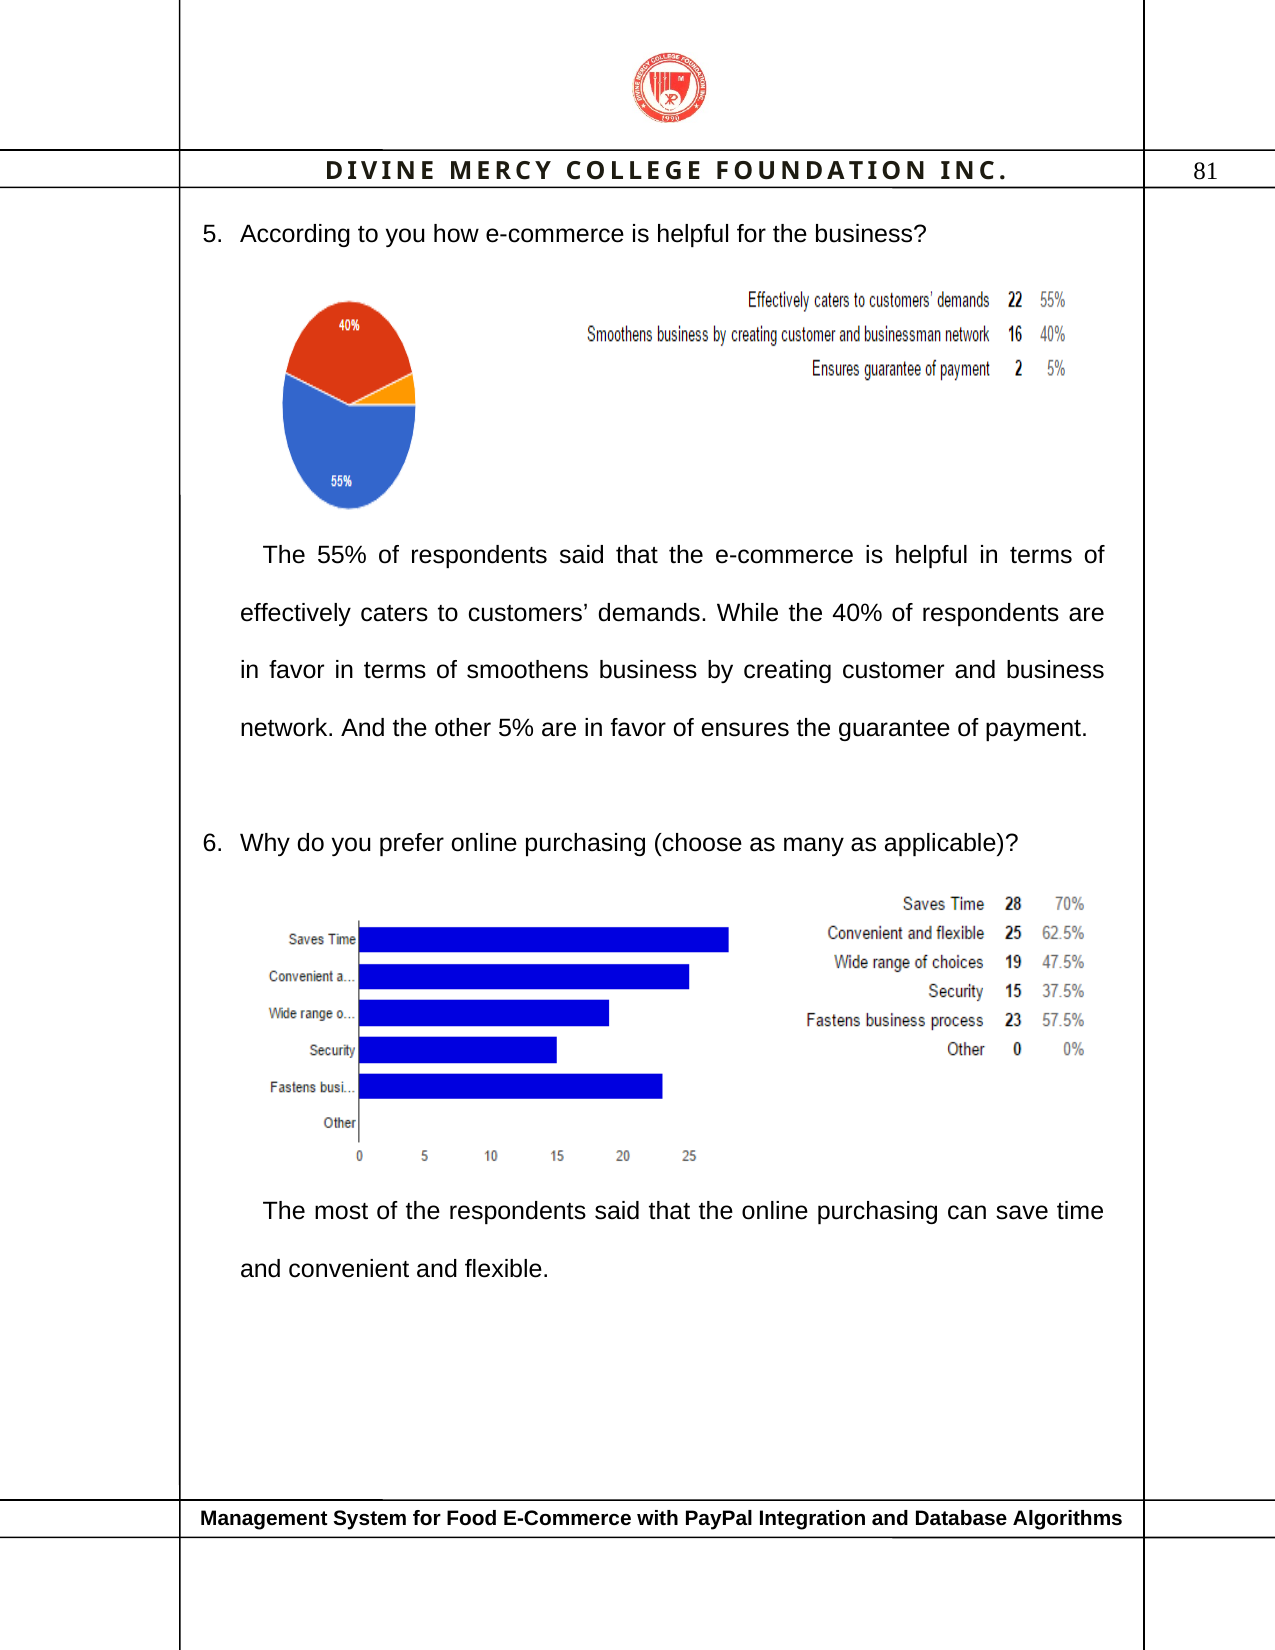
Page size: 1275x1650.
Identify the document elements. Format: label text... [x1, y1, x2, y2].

list Why do you prefer online purchasing (choose as many as applicable)? [202, 828, 1106, 857]
picture [632, 52, 709, 123]
picture [255, 885, 1091, 1169]
list According to you how e-commerce is helpful for the business? [202, 219, 1106, 247]
picture [272, 276, 1074, 513]
list The 55% of respondents said that the e-commerce is helpful in terms of effectively caters to customers’ demands. While the 40% of respondents are in favor in terms of smoothens business by creating customer and business network. And the other 5% are in favor of ensures the guarantee of payment. [240, 541, 1106, 742]
list The most of the respondents said that the online purchasing can save time and convenient and flexible. [240, 1196, 1106, 1283]
